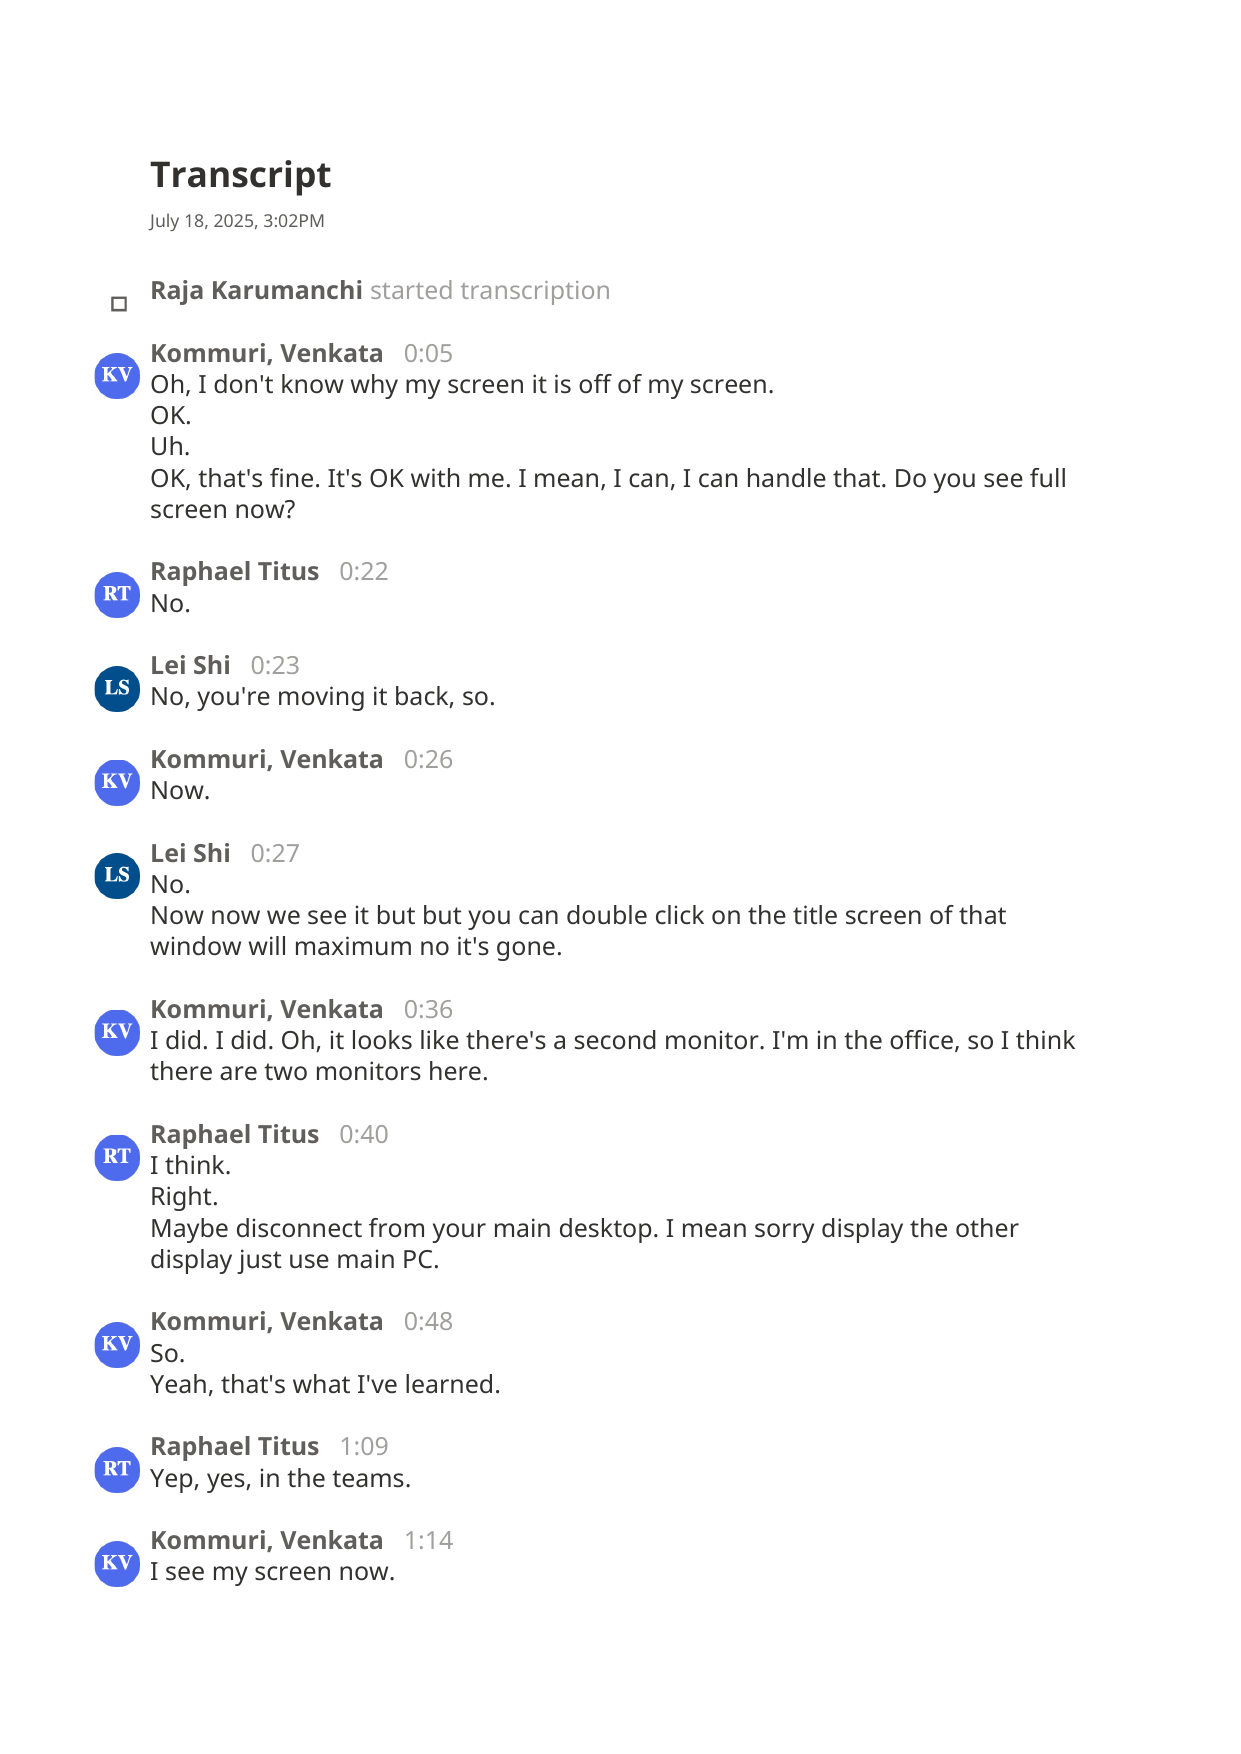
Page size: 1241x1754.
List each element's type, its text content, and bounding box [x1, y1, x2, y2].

picture [94, 1447, 140, 1493]
picture [94, 1541, 140, 1587]
text Raphael Titus 0:22 No. [150, 524, 1090, 618]
text Transcript [150, 150, 1090, 198]
picture [94, 572, 140, 618]
picture [94, 853, 140, 899]
picture [94, 1135, 140, 1181]
picture [94, 666, 140, 712]
picture [94, 1322, 140, 1368]
text Raja Karumanchi started transcription [150, 243, 1090, 306]
text Lei Shi 0:27 No. Now now we see it but but you can double click on the title screen of that window will maximum no it's gone. [150, 806, 1090, 962]
picture [94, 760, 140, 806]
text Raphael Titus 0:40 I think. Right. Maybe disconnect from your main desktop. I mean sorry display the other display just use main PC. [150, 1087, 1090, 1274]
picture [94, 353, 140, 399]
text July 18, 2025, 3:02PM [150, 209, 1090, 233]
text Lei Shi 0:23 No, you're moving it back, so. [150, 618, 1090, 712]
text Kommuri, Venkata 0:36 I did. I did. Oh, it looks like there's a second monitor. I'm in the office, so I think there are two monitors here. [150, 962, 1090, 1087]
text Kommuri, Venkata 1:14 I see my screen now. [150, 1493, 1090, 1587]
picture [102, 288, 137, 323]
text Kommuri, Venkata 0:26 Now. [150, 712, 1090, 806]
text Kommuri, Venkata 0:48 So. Yeah, that's what I've learned. [150, 1274, 1090, 1399]
picture [94, 1010, 140, 1056]
text Kommuri, Venkata 0:05 Oh, I don't know why my screen it is off of my screen. OK. Uh. OK, that's fine. It's OK with me. I mean, I can, I can handle that. Do you see full screen now? [150, 306, 1090, 524]
text Raphael Titus 1:09 Yep, yes, in the teams. [150, 1399, 1090, 1493]
